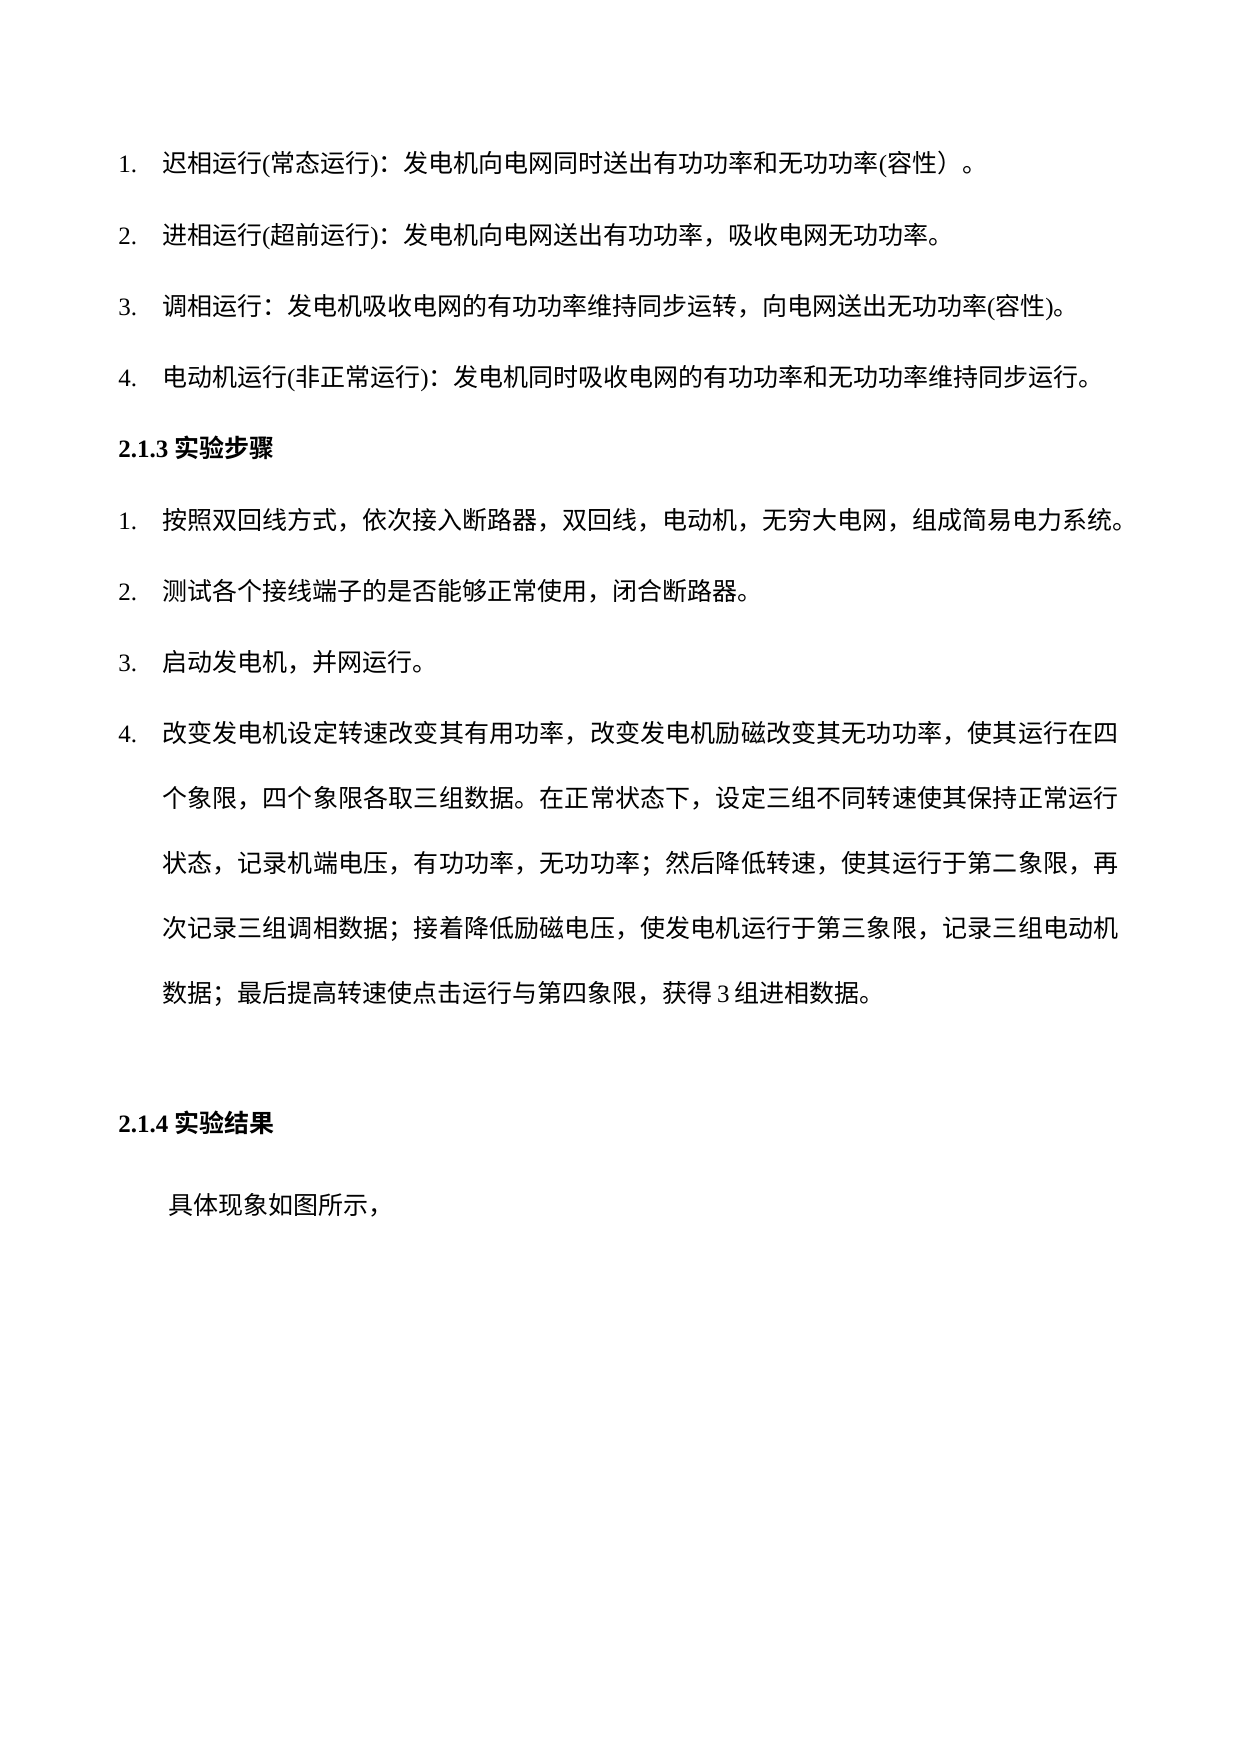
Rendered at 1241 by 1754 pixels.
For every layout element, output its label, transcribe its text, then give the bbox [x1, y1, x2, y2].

list 迟相运行(常态运行)：发电机向电网同时送出有功功率和无功功率(容性）。 [118, 129, 1122, 194]
list 按照双回线方式，依次接入断路器，双回线，电动机，无穷大电网，组成简易电力系统。 [118, 486, 1122, 551]
text 电动机运行(非正常运行)：发电机同时吸收电网的有功功率和无功功率维持同步运行。 [118, 343, 1122, 408]
text 实验结果 [118, 1089, 1122, 1154]
text 调相运行：发电机吸收电网的有功功率维持同步运转，向电网送出无功功率(容性)。 [118, 272, 1122, 337]
text 启动发电机，并网运行。 [118, 628, 1122, 693]
text 测试各个接线端子的是否能够正常使用，闭合断路器。 [118, 557, 1122, 622]
text 具体现象如图所示， [118, 1171, 1122, 1236]
text 进相运行(超前运行)：发电机向电网送出有功功率，吸收电网无功功率。 [118, 201, 1122, 266]
text 实验步骤 [118, 414, 1122, 479]
text 改变发电机设定转速改变其有用功率，改变发电机励磁改变其无功功率，使其运行在四个象限，四个象限各取三组数据。在正常状态下，设定三组不同转速使其保持正常运行状态，记录机端电压，有功功率，无功功率；然后降低转速，使其运行于第二象限，再次记录三组调相数据；接着降低励磁电压，使发电机运行于第三象限，记录三组电动机数据；最后提高转速使点击运行与第四象限，获得3组进相数据。 [118, 699, 1122, 1024]
